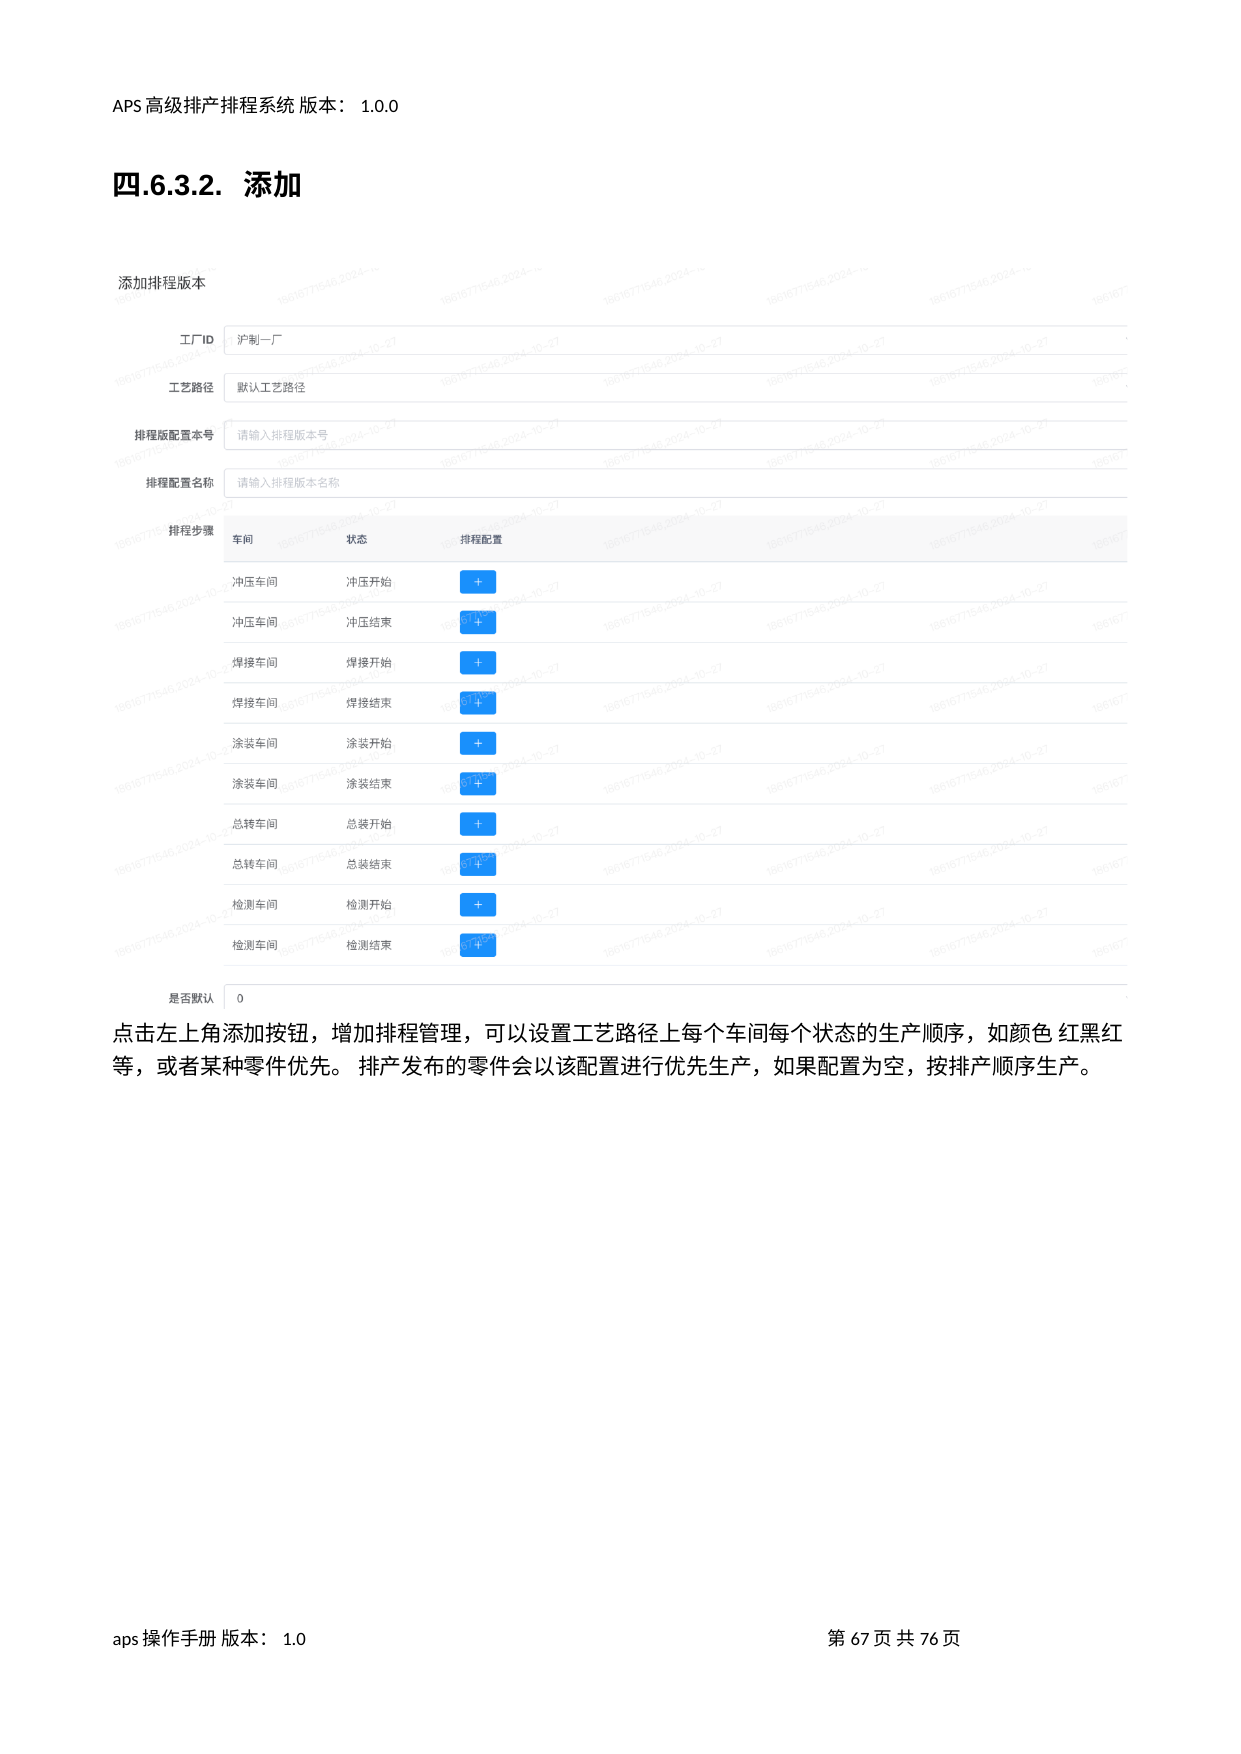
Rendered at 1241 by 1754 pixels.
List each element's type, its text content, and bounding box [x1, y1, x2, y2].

text 点击左上角添加按钮，增加排程管理，可以设置工艺路径上每个车间每个状态的生产顺序，如颜色 红黑红等，或者某种零件优先。 排产发布的零件会以该配置进行优先生产，如果配置为空，按排产顺序生产。 [112, 1016, 1128, 1081]
picture [112, 268, 1128, 1009]
subtitle 添加 [112, 150, 1128, 215]
